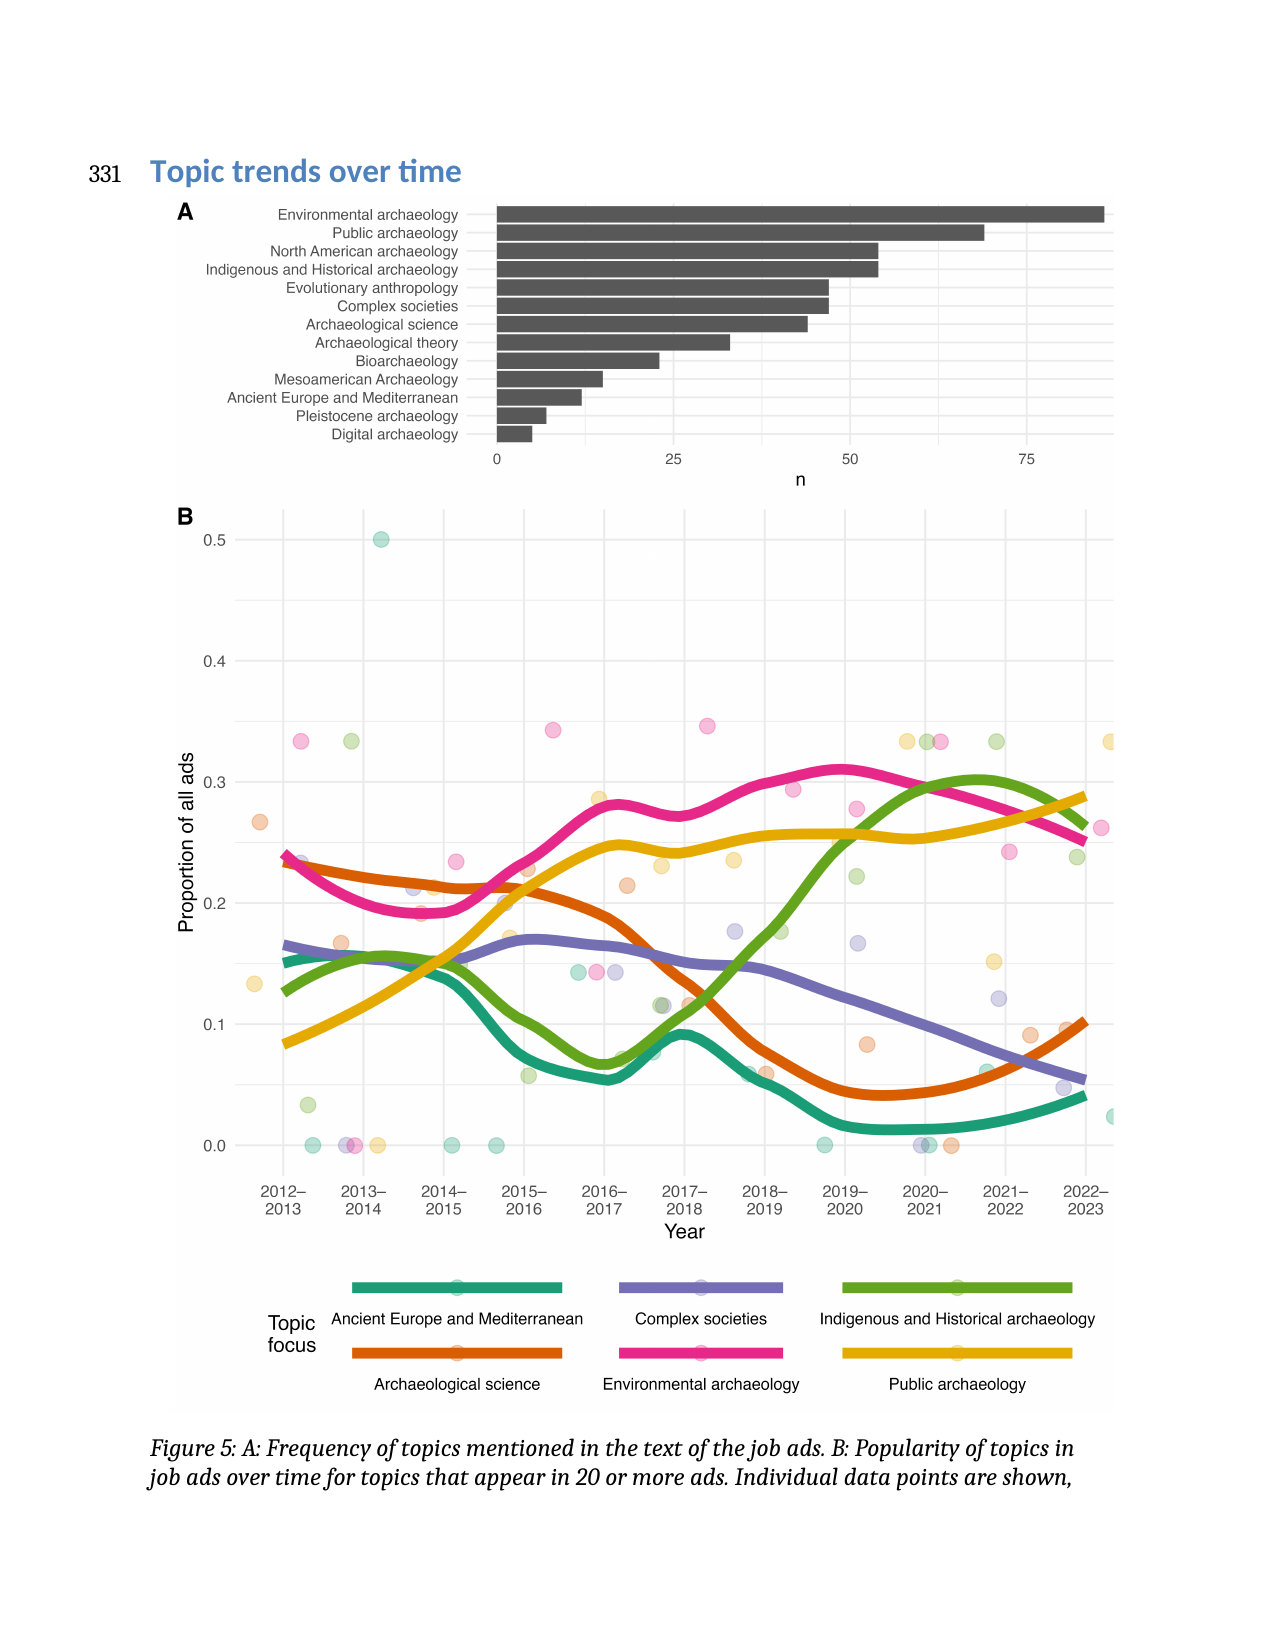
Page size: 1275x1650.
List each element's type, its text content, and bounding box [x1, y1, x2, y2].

picture [168, 194, 1114, 1414]
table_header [139, 191, 1114, 1492]
subtitle Topic trends over time [150, 150, 1125, 191]
